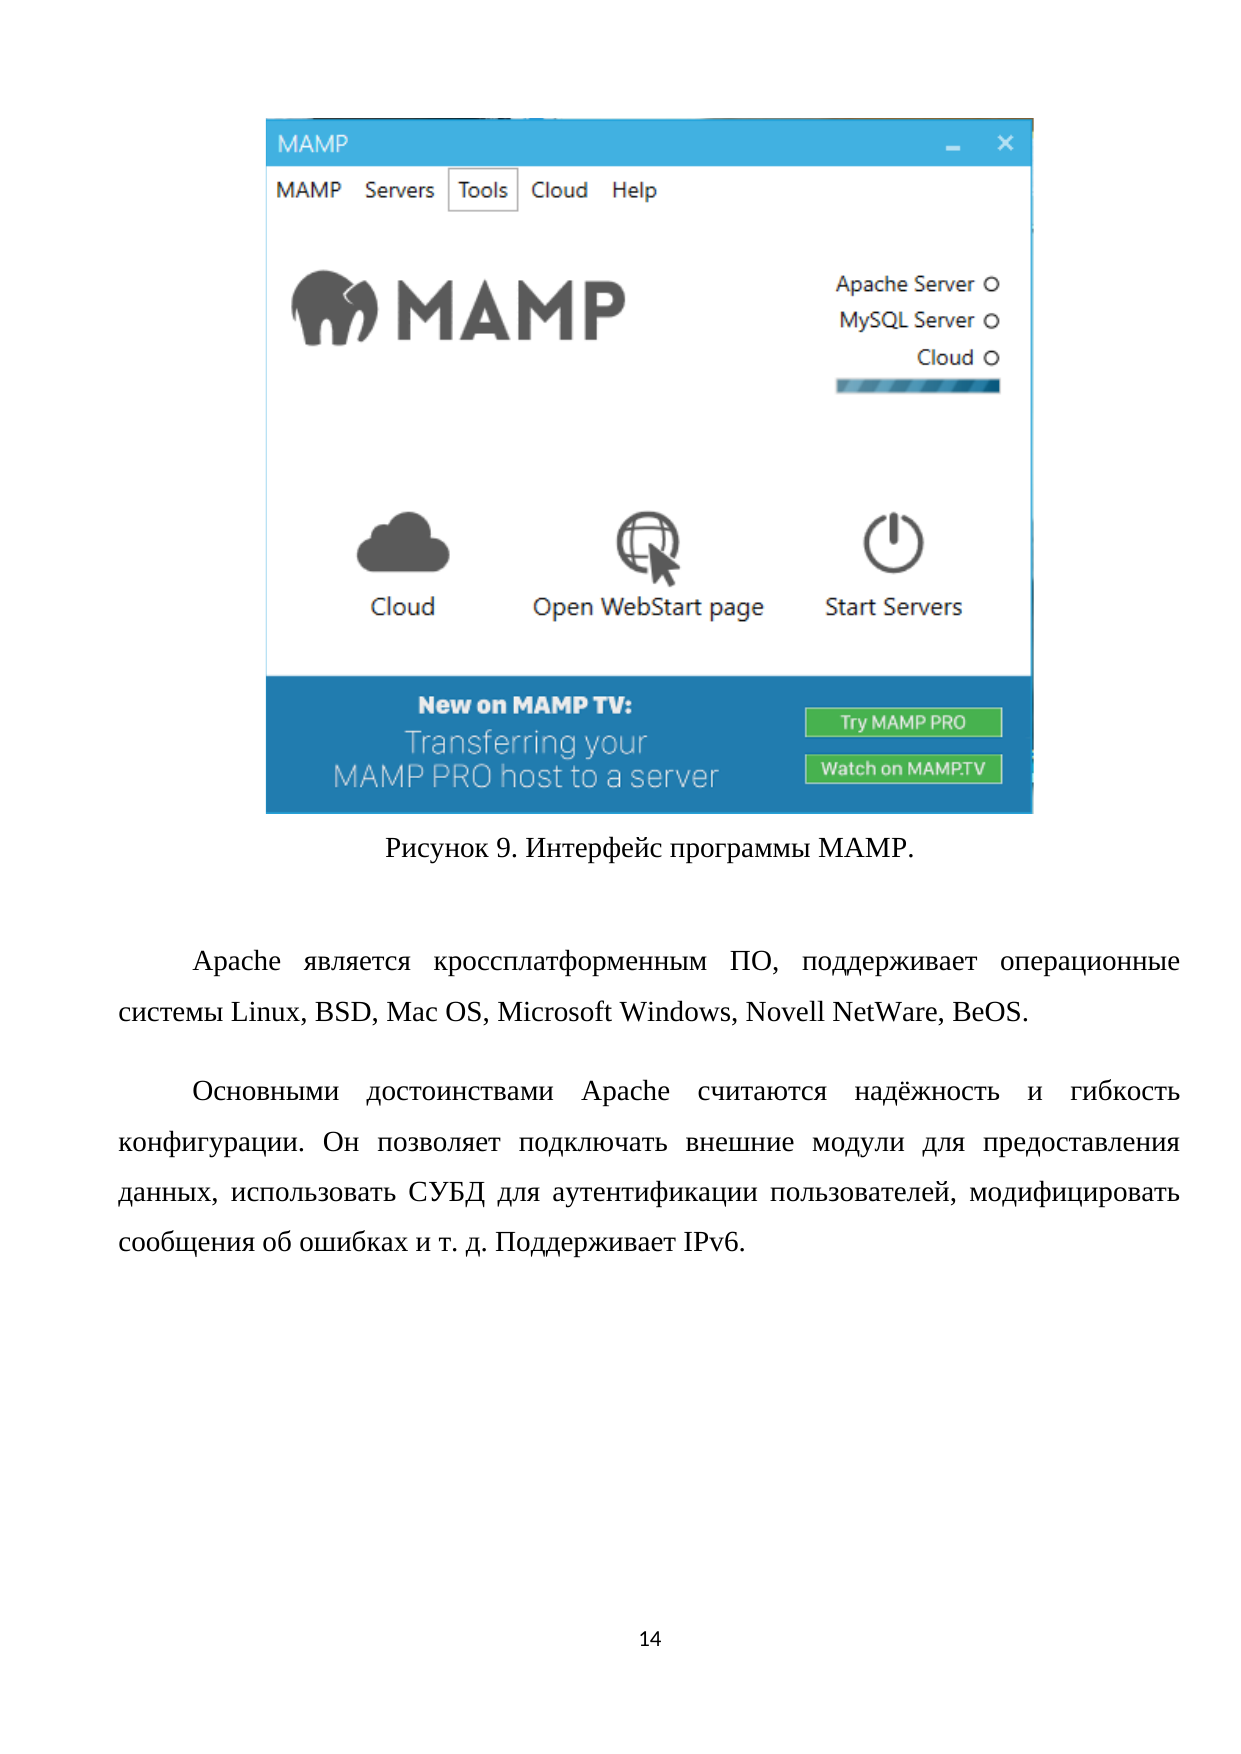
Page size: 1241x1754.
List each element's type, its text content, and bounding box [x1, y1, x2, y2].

text Apache является кроссплатформенным ПО, поддерживает операционные системы Linux, BSD, Mac OS, Microsoft Windows, Novell NetWare, BeOS. [118, 943, 1181, 1027]
picture [265, 118, 1034, 814]
text Рисунок 9. Интерфейс программы MAMP. [118, 831, 1181, 864]
text Основными достоинствами Apache считаются надёжность и гибкость конфигурации. Он позволяет подключать внешние модули для предоставления данных, использовать СУБД для аутентификации пользователей, модифицировать сообщения об ошибках и т. д. Поддерживает IPv6. [118, 1073, 1181, 1258]
